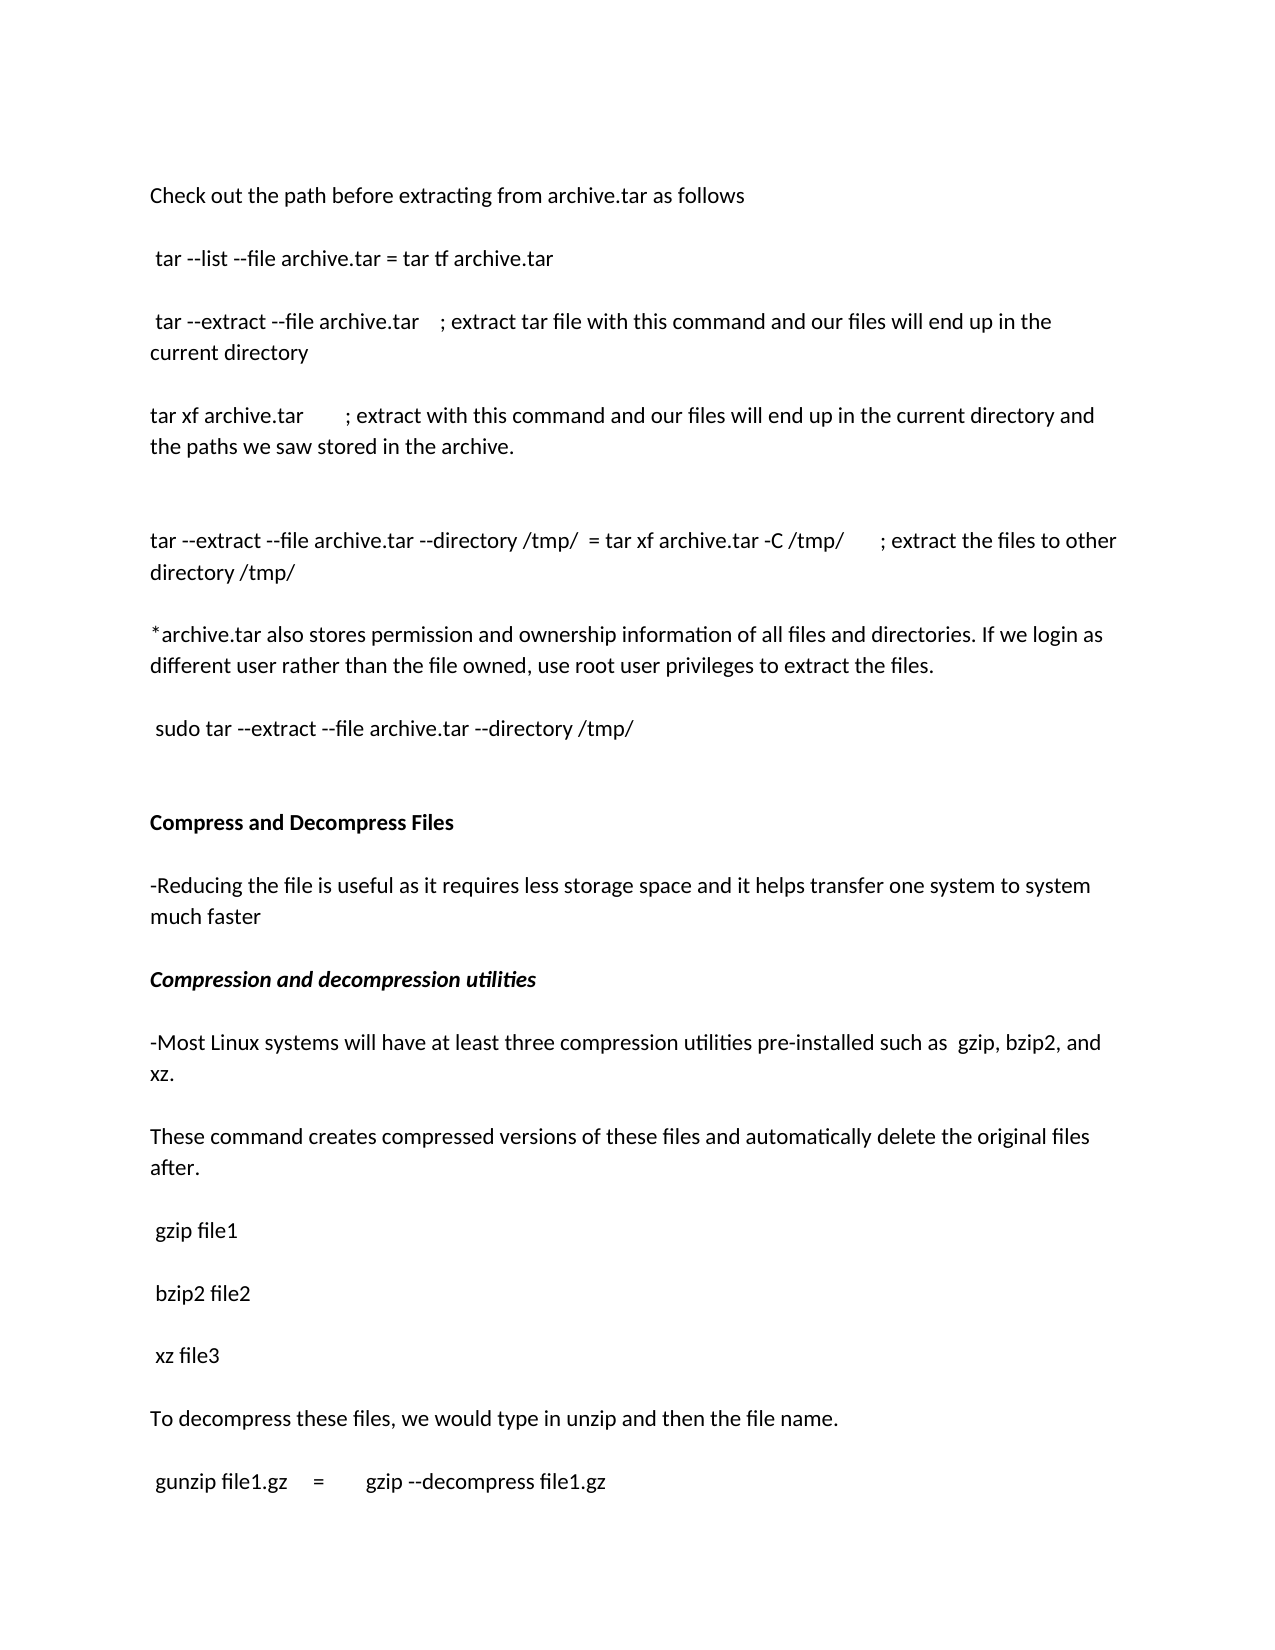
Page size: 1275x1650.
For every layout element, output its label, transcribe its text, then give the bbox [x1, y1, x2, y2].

text *archive.tar also stores permission and ownership information of all files and directories. If we login as different user rather than the file owned, use root user privileges to extract the files. [150, 620, 1125, 680]
text tar --extract --file archive.tar --directory /tmp/ = tar xf archive.tar -C /tmp/ ; extract the files to other directory /tmp/ [150, 526, 1125, 586]
text sudo tar --extract --file archive.tar --directory /tmp/ [150, 714, 1125, 742]
text bzip2 file2 [150, 1279, 1125, 1307]
text These command creates compressed versions of these files and automatically delete the original files after. [150, 1122, 1125, 1181]
text gzip file1 [150, 1216, 1125, 1244]
text To decompress these files, we would type in unzip and then the file name. [150, 1404, 1125, 1432]
text -Most Linux systems will have at least three compression utilities pre-installed such as gzip, bzip2, and xz. [150, 1028, 1125, 1087]
text gunzip file1.gz = gzip --decompress file1.gz [150, 1467, 1125, 1495]
text Check out the path before extracting from archive.tar as follows [150, 181, 1125, 209]
text tar xf archive.tar ; extract with this command and our files will end up in the current directory and the paths we saw stored in the archive. [150, 401, 1125, 460]
text -Reducing the file is useful as it requires less storage space and it helps transfer one system to system much faster [150, 871, 1125, 931]
text Compression and decompression utilities [150, 965, 1125, 993]
text Compress and Decompress Files [150, 808, 1125, 836]
text tar --extract --file archive.tar ; extract tar file with this command and our files will end up in the current directory [150, 307, 1125, 366]
text tar --list --file archive.tar = tar tf archive.tar [150, 244, 1125, 272]
text xz file3 [150, 1341, 1125, 1369]
